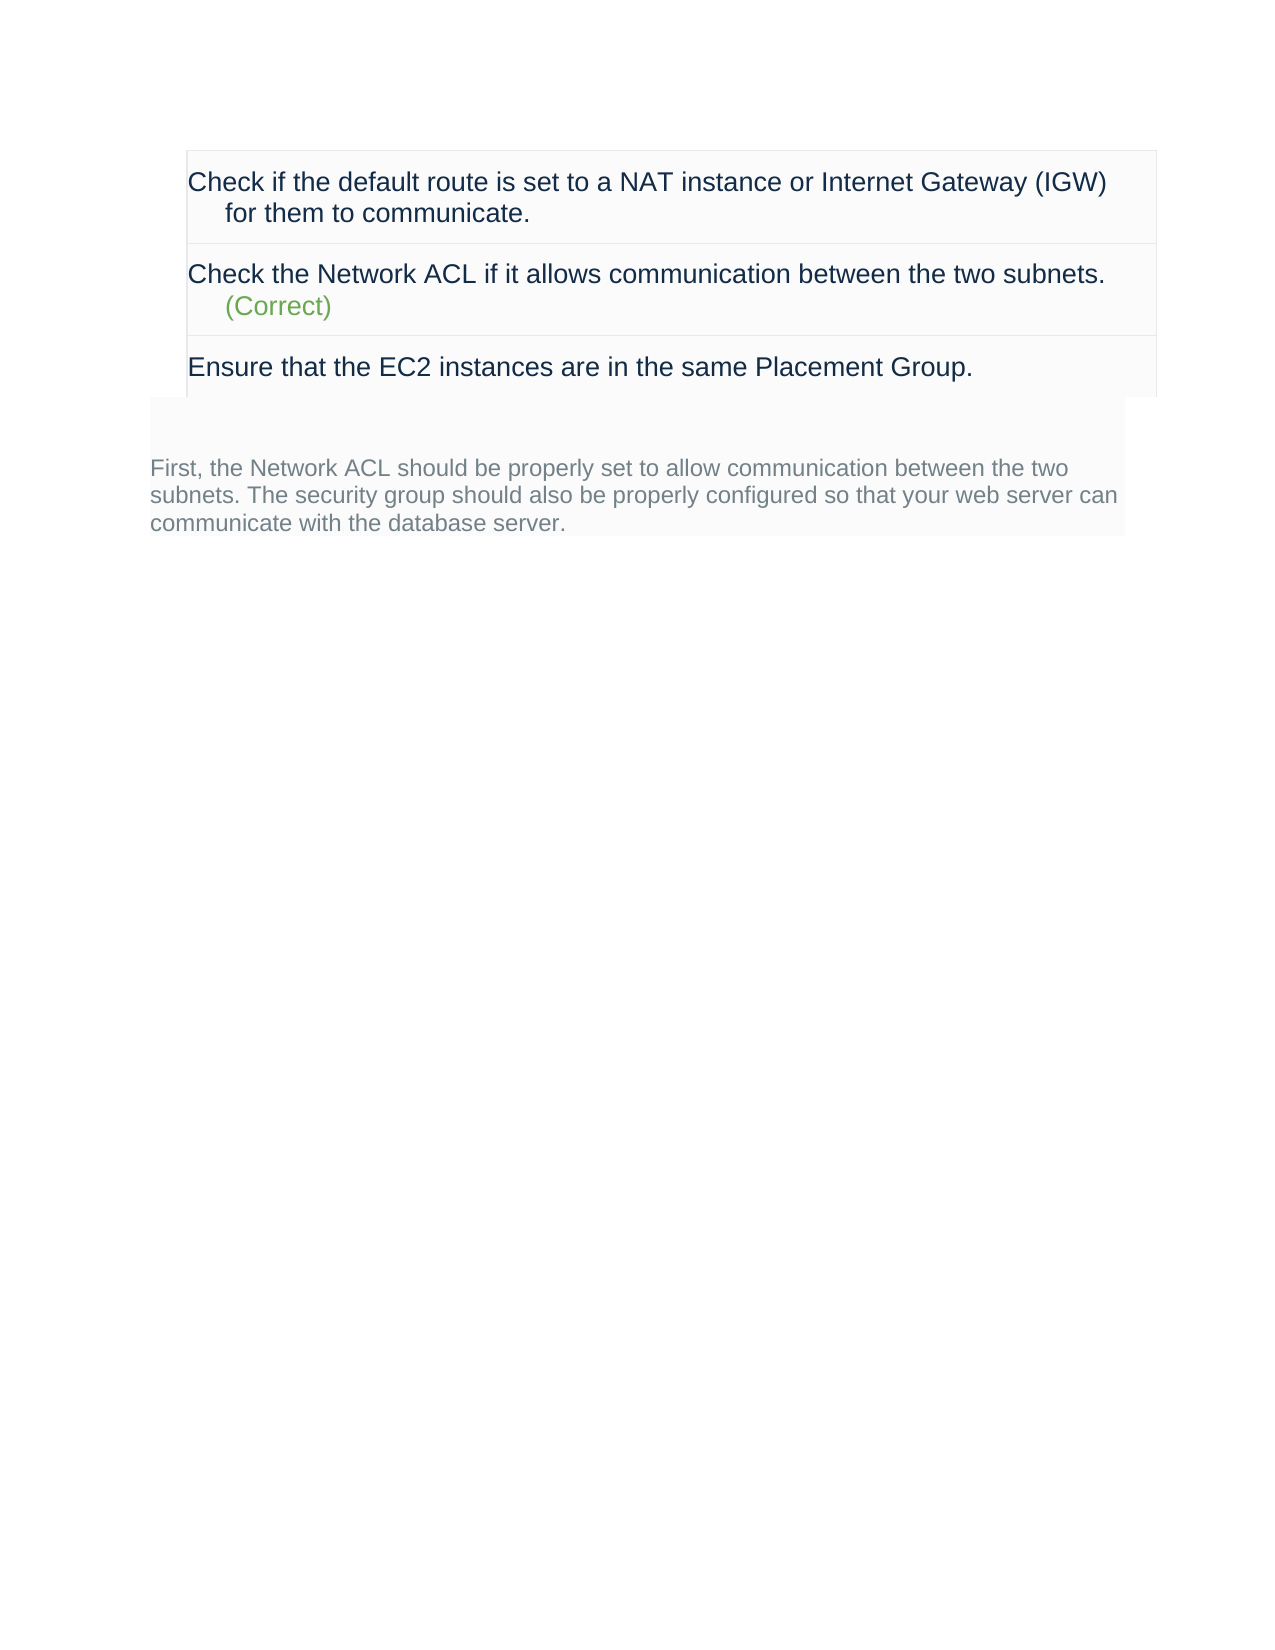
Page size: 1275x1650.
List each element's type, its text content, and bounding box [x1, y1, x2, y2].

text First, the Network ACL should be properly set to allow communication between the two subnets. The security group should also be properly configured so that your web server can communicate with the database server. [150, 454, 1125, 536]
list Check the Network ACL if it allows communication between the two subnets. (Correct) [188, 244, 1156, 335]
list Check if the default route is set to a NAT instance or Internet Gateway (IGW) for them to communicate. [188, 151, 1156, 243]
list Ensure that the EC2 instances are in the same Placement Group. [188, 336, 1156, 397]
